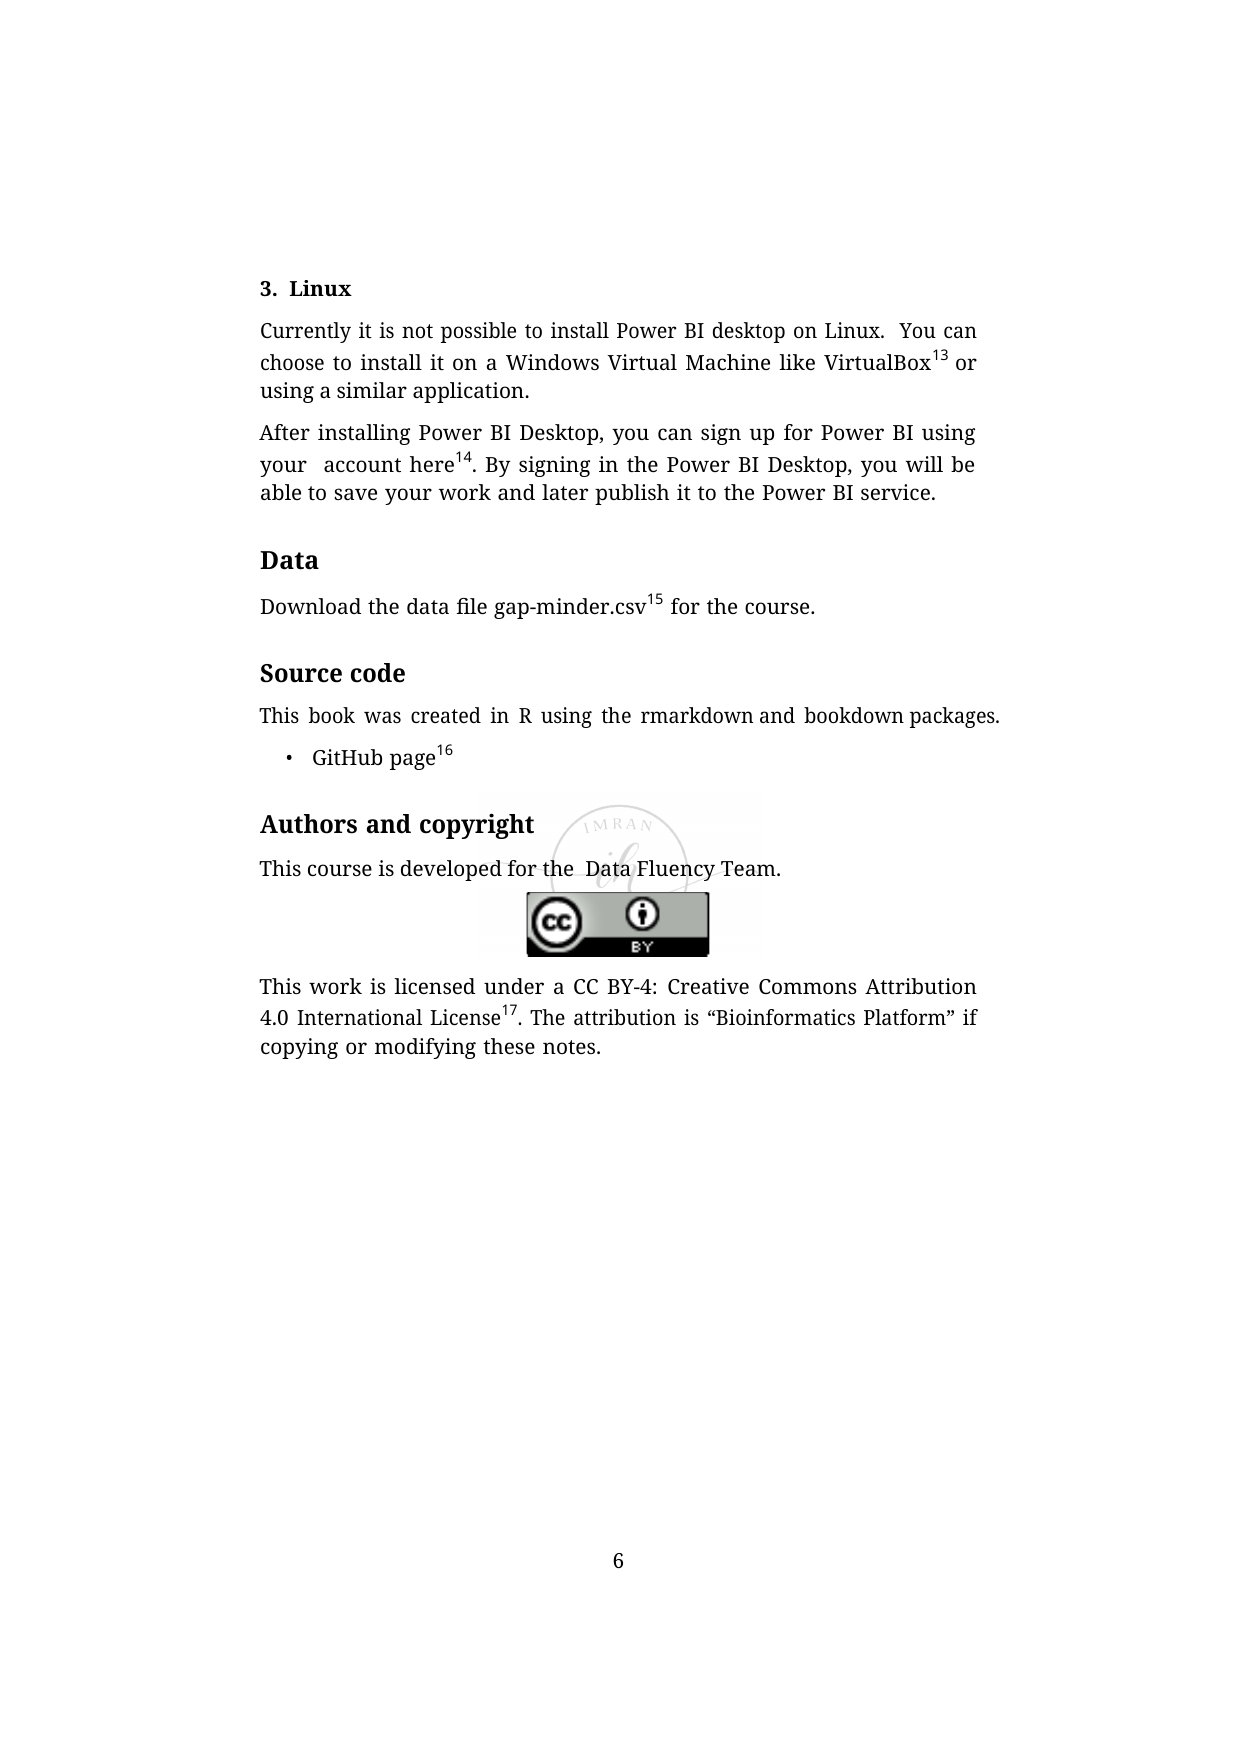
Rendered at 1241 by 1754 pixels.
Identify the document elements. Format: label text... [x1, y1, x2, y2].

text Download the data file gap-minder.csv15 for the course. [260, 589, 1065, 620]
subtitle Linux [260, 274, 1065, 303]
text This book was created in R using the rmarkdown and bookdown packages. [259, 701, 1065, 730]
subtitle Data [260, 543, 1065, 577]
subtitle Authors and copyright [260, 807, 1065, 841]
text This work is licensed under a CC BY-4: Creative Commons Attribution 4.0 International License17. The attribution is “Bioinformatics Platform” if copying or modifying these notes. [259, 898, 977, 1060]
list GitHub page16 [285, 740, 1065, 772]
text After installing Power BI Desktop, you can sign up for Power BI using your account here14. By signing in the Power BI Desktop, you will be able to save your work and later publish it to the Power BI service. [259, 418, 977, 507]
picture [526, 892, 710, 957]
subtitle Source code [260, 655, 1065, 689]
text Currently it is not possible to install Power BI desktop on Linux. You can choose to install it on a Windows Virtual Machine like VirtualBox13 or using a similar application. [260, 316, 977, 405]
text This course is developed for the Data Fluency Team. [259, 854, 1065, 883]
